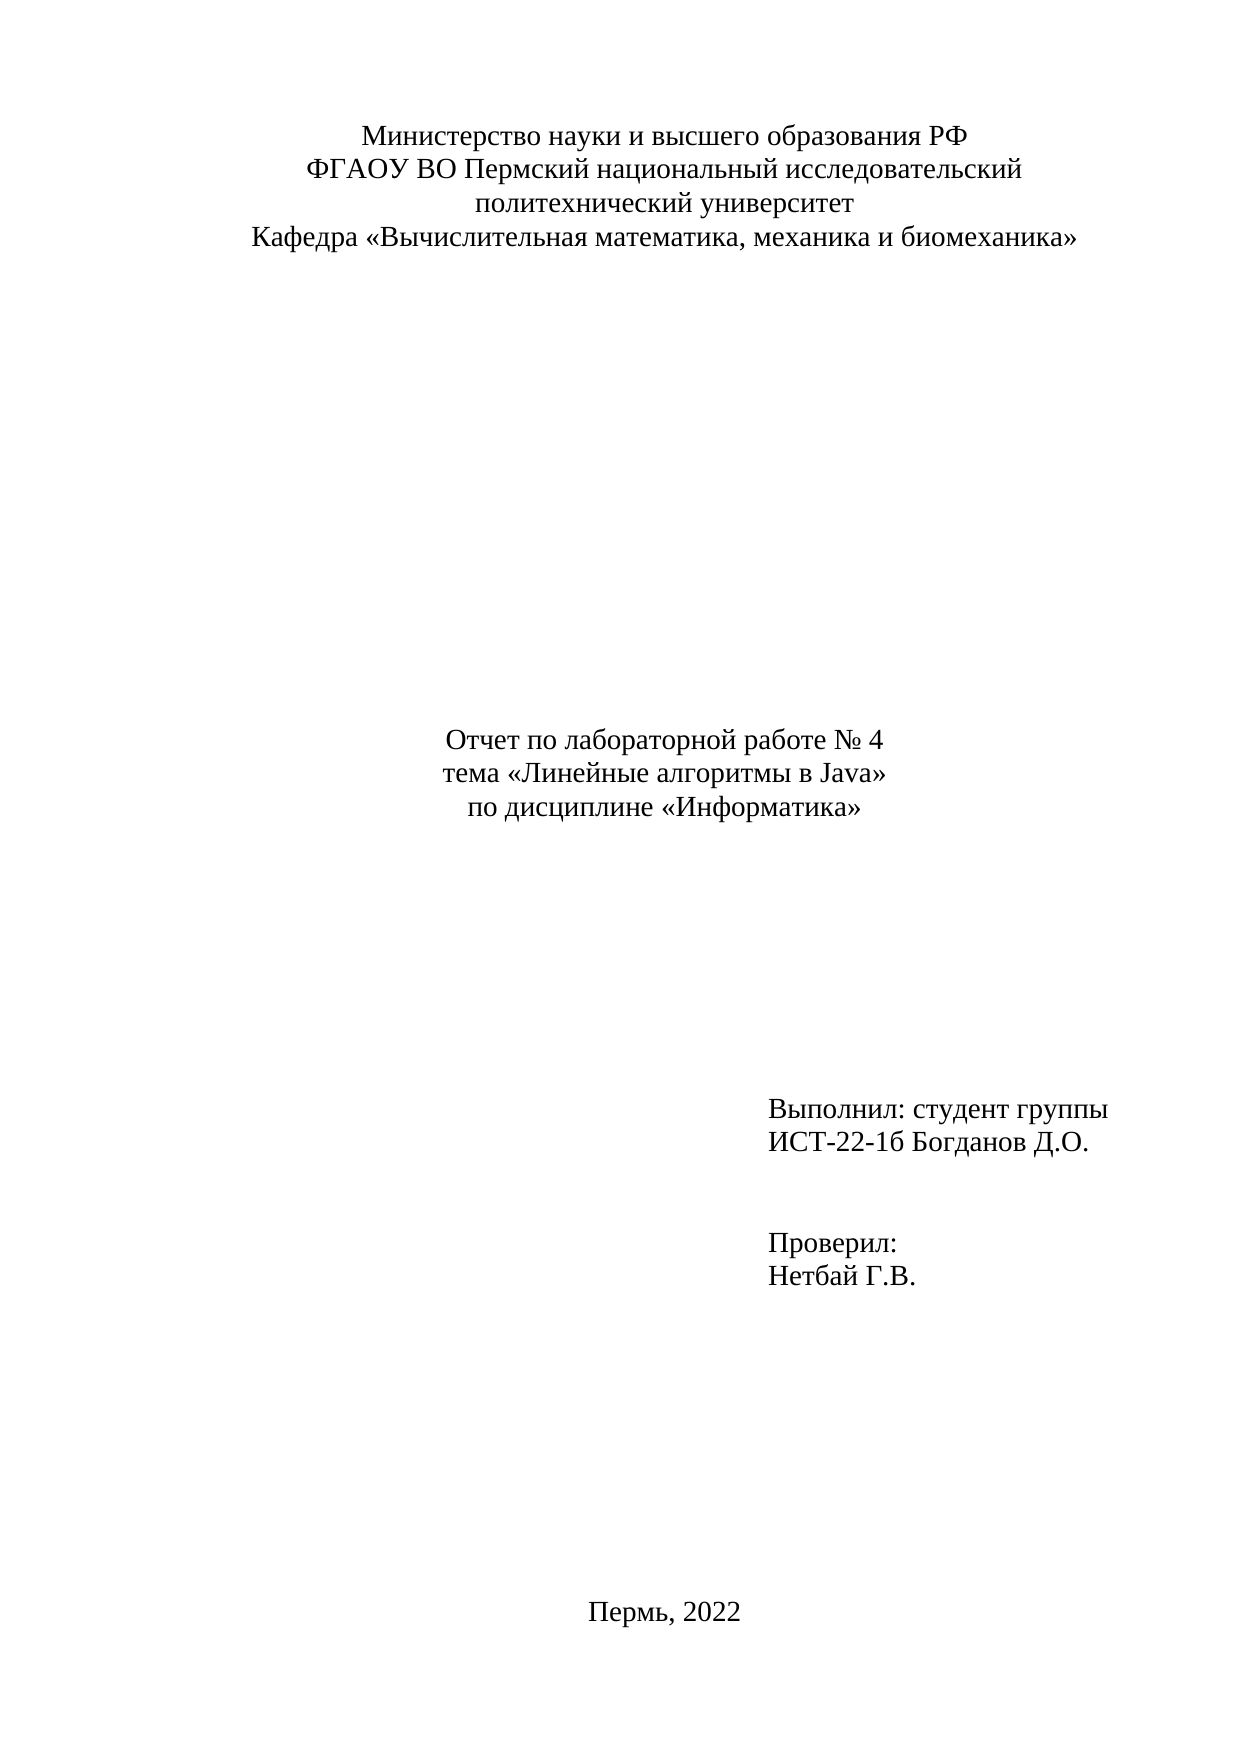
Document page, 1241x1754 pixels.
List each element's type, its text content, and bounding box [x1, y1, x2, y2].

text Кафедра «Вычислительная математика, механика и биомеханика» [177, 219, 1152, 252]
text по дисциплине «Информатика» [177, 789, 1152, 822]
text Выполнил: студент группы ИСТ-22-1б Богданов Д.О. [768, 1091, 1152, 1158]
text Проверил: Нетбай Г.В. [768, 1225, 1152, 1292]
text Пермь, 2022 [177, 1594, 1152, 1627]
text политехнический университет [177, 185, 1152, 219]
text Министерство науки и высшего образования РФ [177, 118, 1152, 152]
text Отчет по лабораторной работе № 4 [177, 722, 1152, 755]
text тема «Линейные алгоритмы в Java» [177, 755, 1152, 789]
text ФГАОУ ВО Пермский национальный исследовательский [177, 152, 1152, 185]
